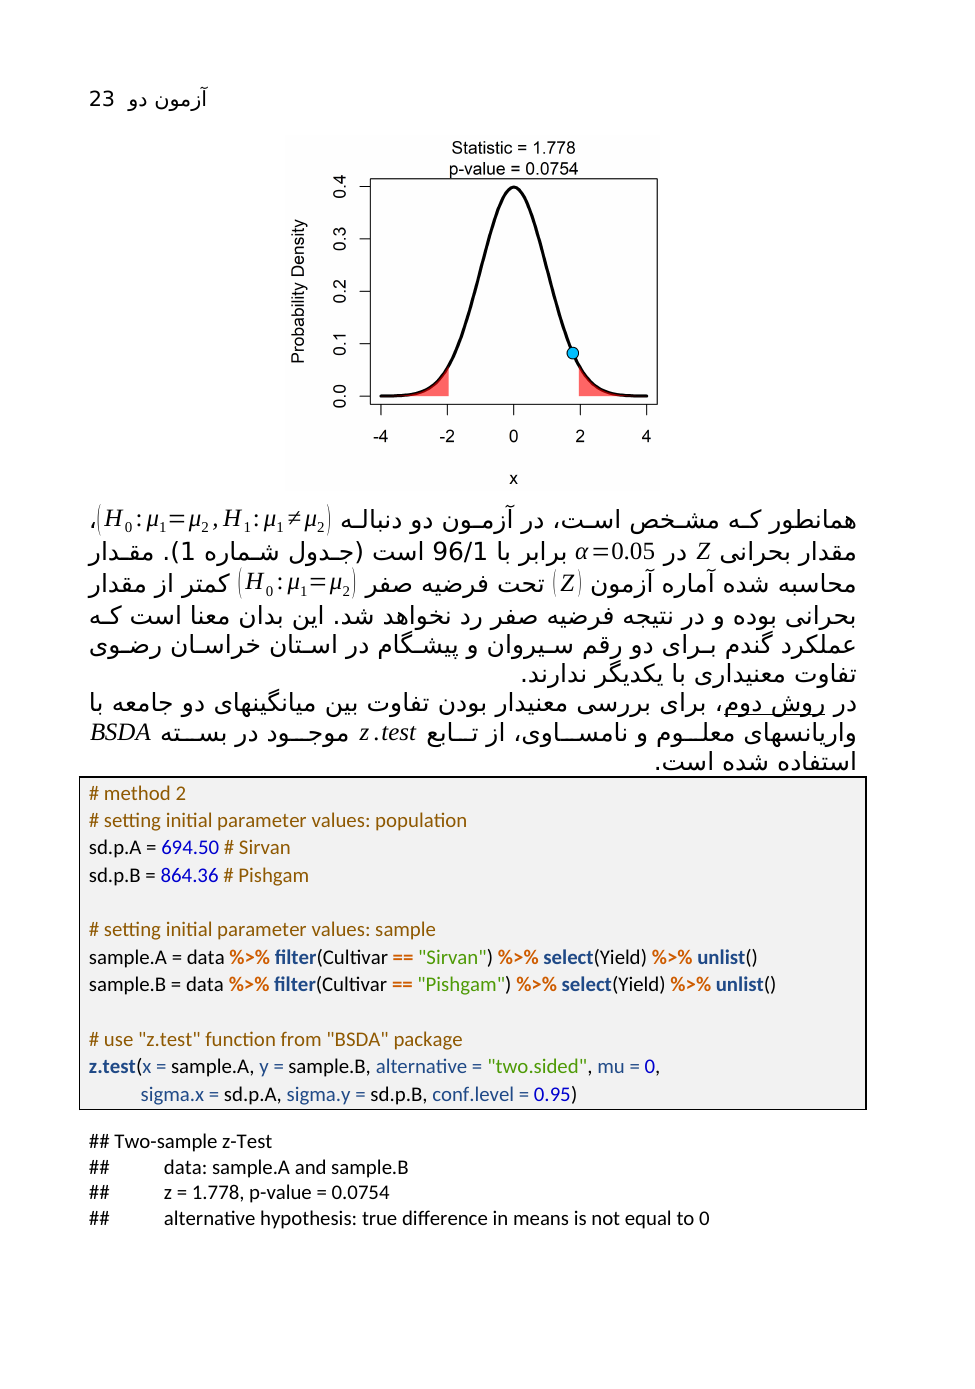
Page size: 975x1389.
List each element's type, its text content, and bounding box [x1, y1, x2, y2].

text # method 2 # setting initial parameter values: population sd.p.A = 694.50 # Sirvan sd.p.B = 864.36 # Pishgam # setting initial parameter values: sample sample.A = data %>% filter(Cultivar == "Sirvan") %>% select(Yield) %>% unlist() sample.B = data %>% filter(Cultivar == "Pishgam") %>% select(Yield) %>% unlist() # use "z.test" function from "BSDA" package z.test(x = sample.A, y = sample.B, alternative = "two.sided", mu = 0, sigma.x = sd.p.A, sigma.y = sd.p.B, conf.level = 0.95) [80, 778, 865, 1109]
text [89, 1129, 857, 1230]
picture [285, 135, 661, 491]
text در روش دوم، برای بررسی معنی‏دار بودن تفاوت بین میانگین‏های دو جامعه با واریانس‏های معلوم و نامساوی، از تابع موجود در بسته استفاده شده است. [89, 688, 857, 776]
text همانطور که مشخص است، در آزمون دو دنباله ، مقدار بحرانی در برابر با 96/1 است (جدول شماره 1). مقدار محاسبه شده آماره آزمون تحت فرضیه صفر کمتر از مقدار بحرانی بوده و در نتیجه فرضیه صفر رد نخواهد شد. این بدان معنا است که عملکرد گندم برای دو رقم سیروان و پیشگام در استان خراسان رضوی تفاوت معنی‏داری با یکدیگر ندارند. [89, 502, 857, 688]
